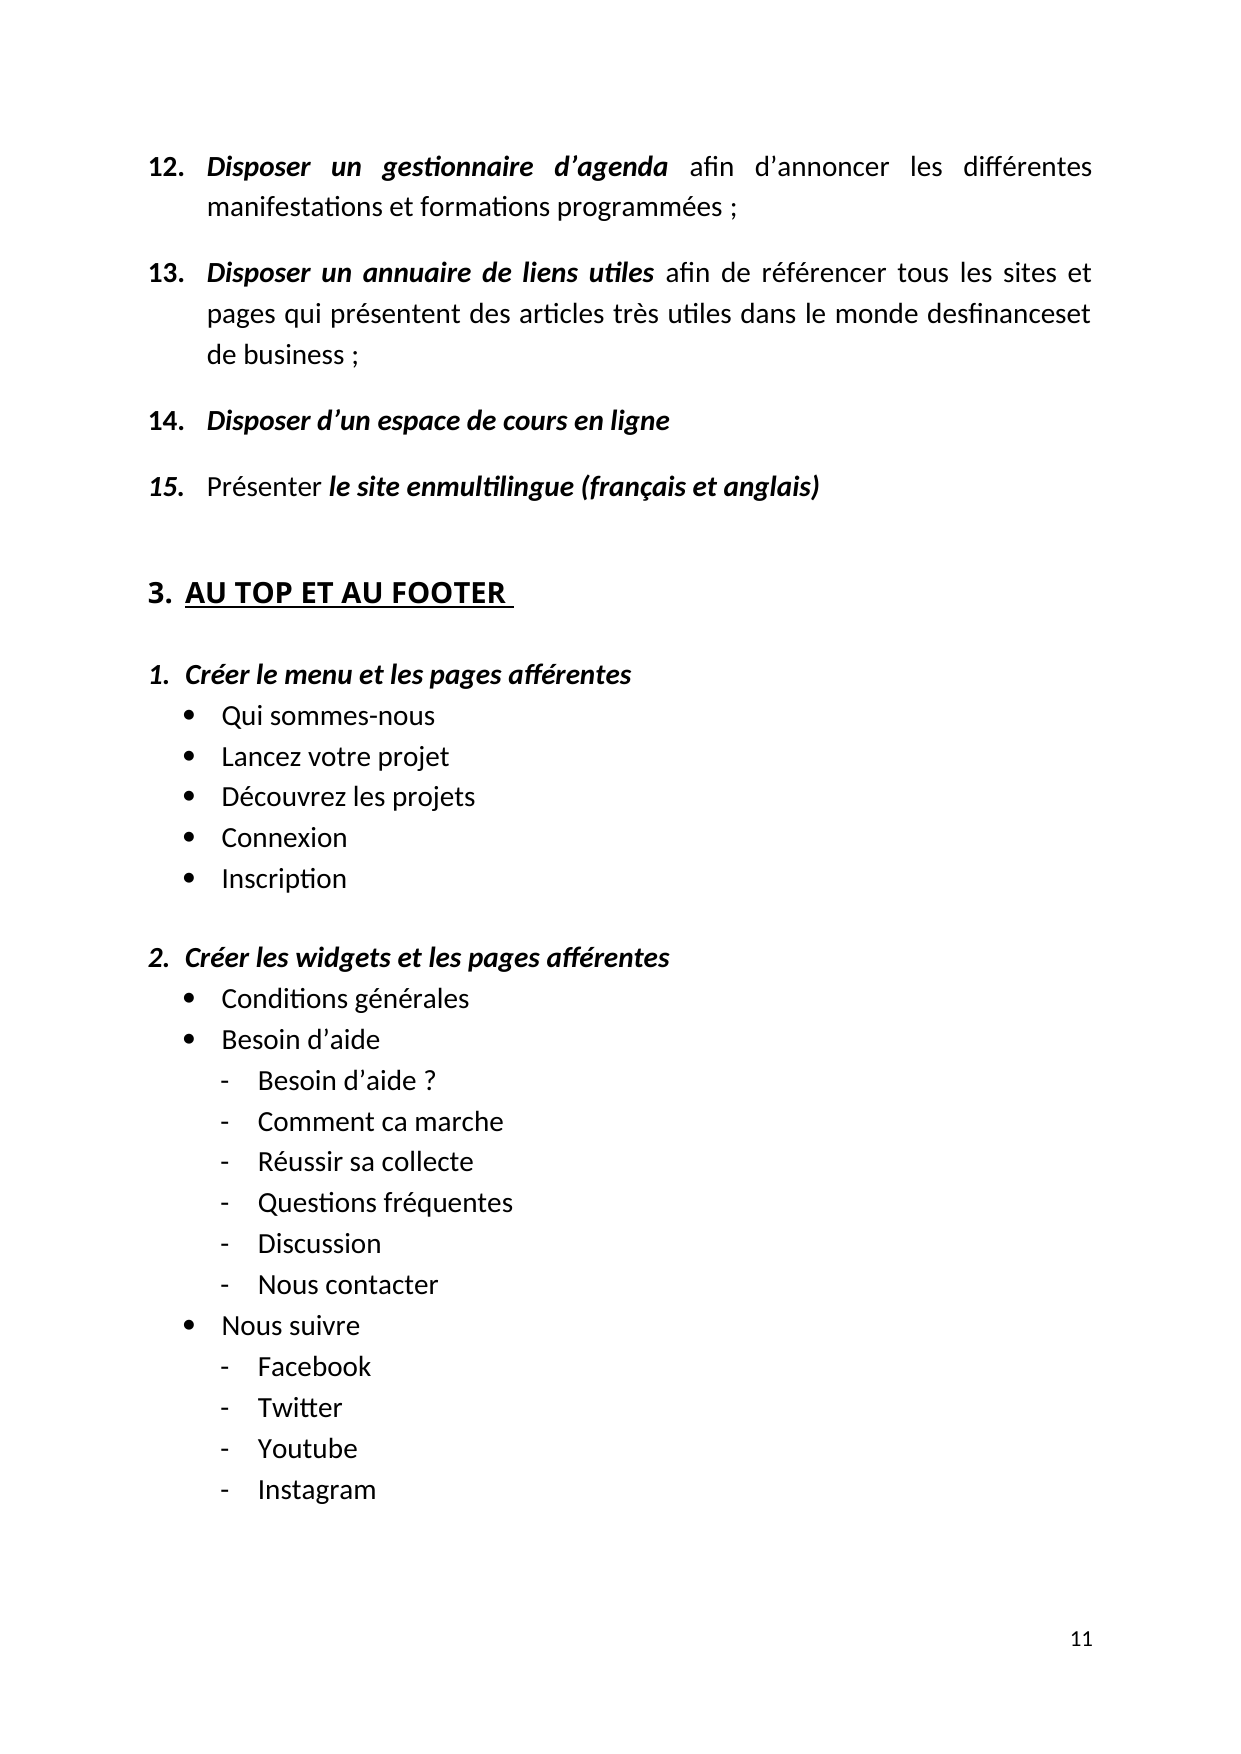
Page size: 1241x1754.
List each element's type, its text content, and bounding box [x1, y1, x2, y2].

list Nous contacter [220, 1266, 1093, 1302]
list Instagram [220, 1471, 1093, 1507]
list Besoin d’aide [184, 1021, 1093, 1056]
list Questions fréquentes [220, 1184, 1093, 1220]
list Créer le menu et les pages afférentes [148, 656, 1093, 691]
list Découvrez les projets [184, 778, 1093, 814]
list Facebook [220, 1348, 1093, 1384]
list Disposer un annuaire de liens utiles afin de référencer tous les sites et pages qui présentent des articles très utiles dans le monde desfinanceset de business ; [148, 254, 1093, 372]
list Présenter le site enmultilingue (français et anglais) [148, 468, 1093, 504]
list Nous suivre [184, 1307, 1093, 1343]
list Discussion [220, 1225, 1093, 1261]
list Connexion [184, 819, 1093, 855]
list AU TOP ET AU FOOTER [148, 573, 1093, 612]
list Inscription [184, 860, 1093, 896]
list Conditions générales [184, 980, 1093, 1015]
list Youtube [220, 1430, 1093, 1466]
list Lancez votre projet [184, 738, 1093, 773]
list Qui sommes-nous [184, 697, 1093, 732]
list Disposer un gestionnaire d’agenda afin d’annoncer les différentes manifestations et formations programmées ; [148, 148, 1093, 224]
list Besoin d’aide ? [220, 1062, 1093, 1097]
list Disposer d’un espace de cours en ligne [148, 402, 1093, 438]
list Twitter [220, 1389, 1093, 1425]
list Réussir sa collecte [220, 1143, 1093, 1179]
list Créer les widgets et les pages afférentes [148, 939, 1093, 974]
list Comment ca marche [220, 1103, 1093, 1138]
